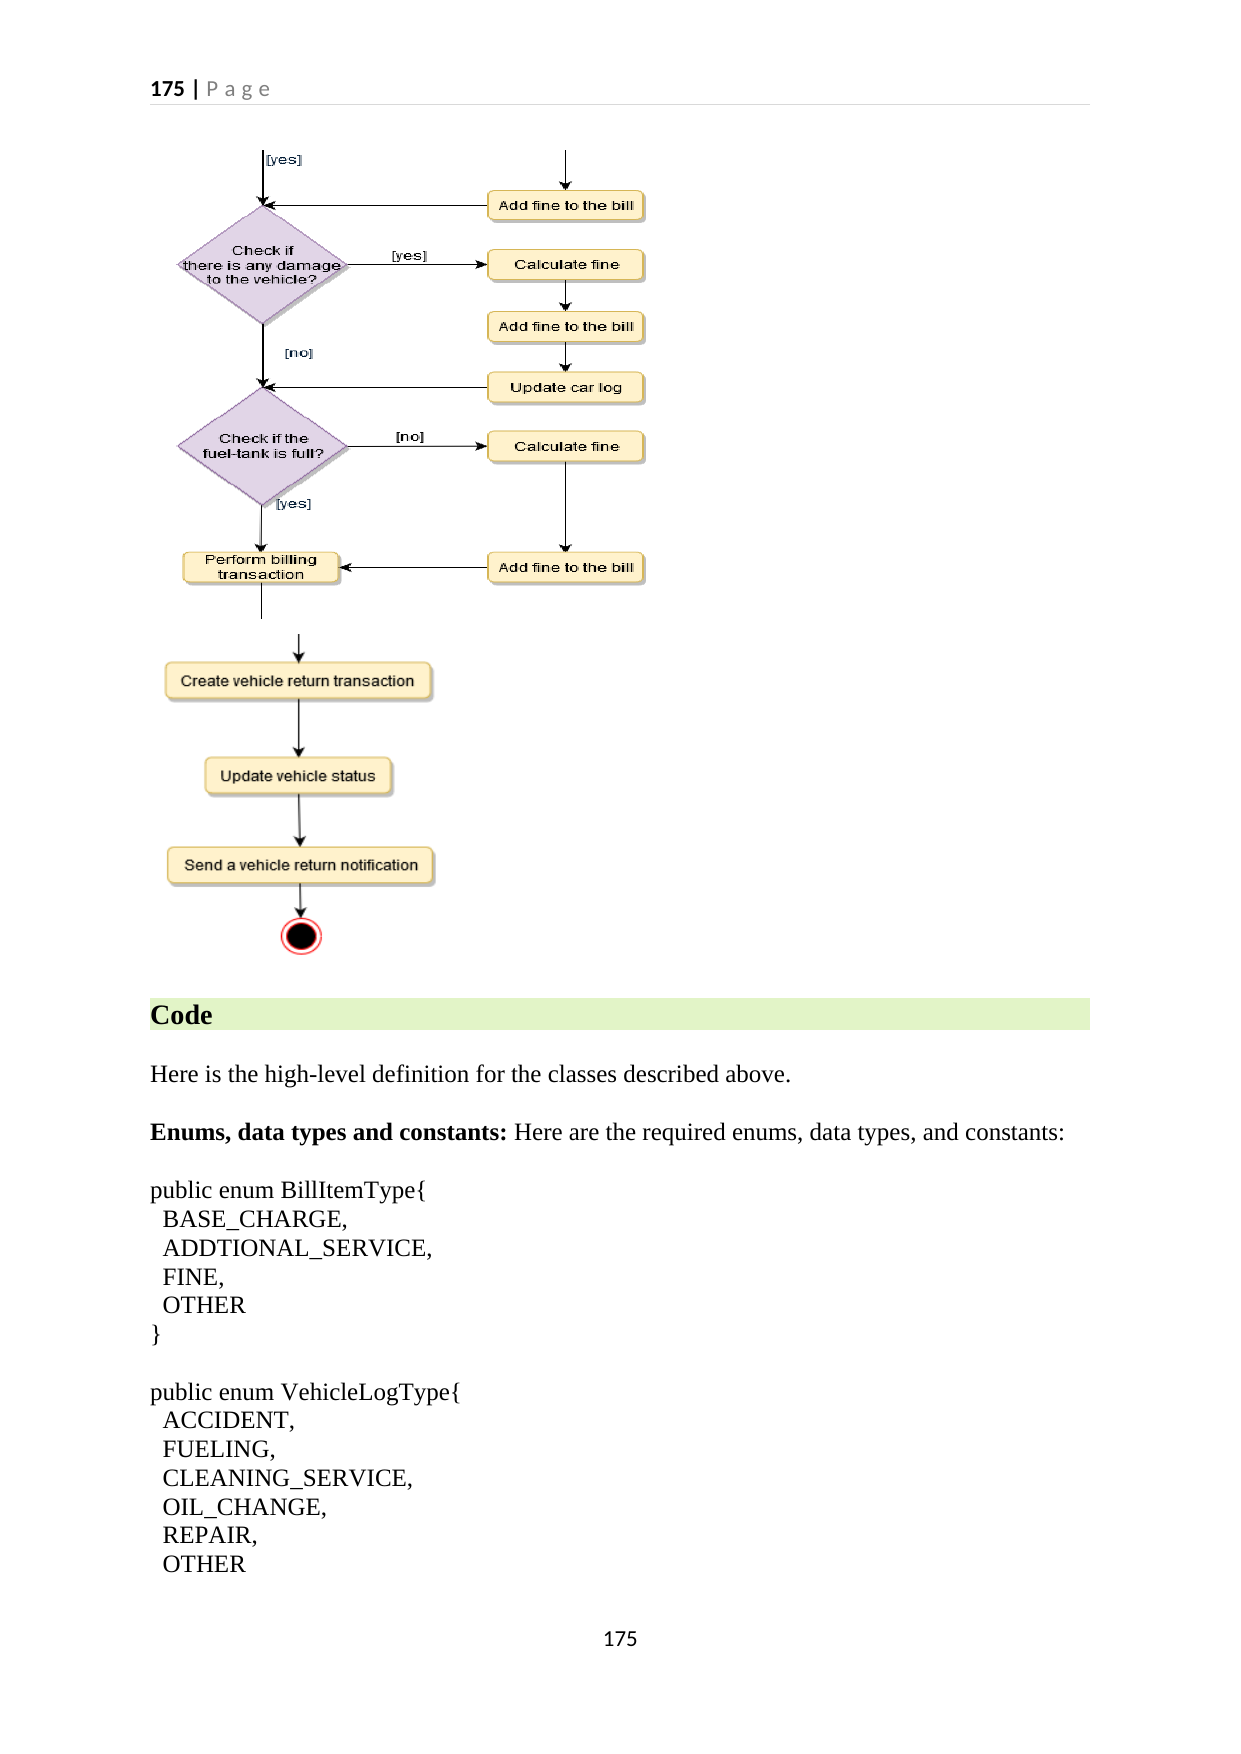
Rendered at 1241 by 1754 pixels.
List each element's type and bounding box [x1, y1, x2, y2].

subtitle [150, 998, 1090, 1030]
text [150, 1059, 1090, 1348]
picture [150, 150, 682, 619]
picture [150, 634, 461, 969]
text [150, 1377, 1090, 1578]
